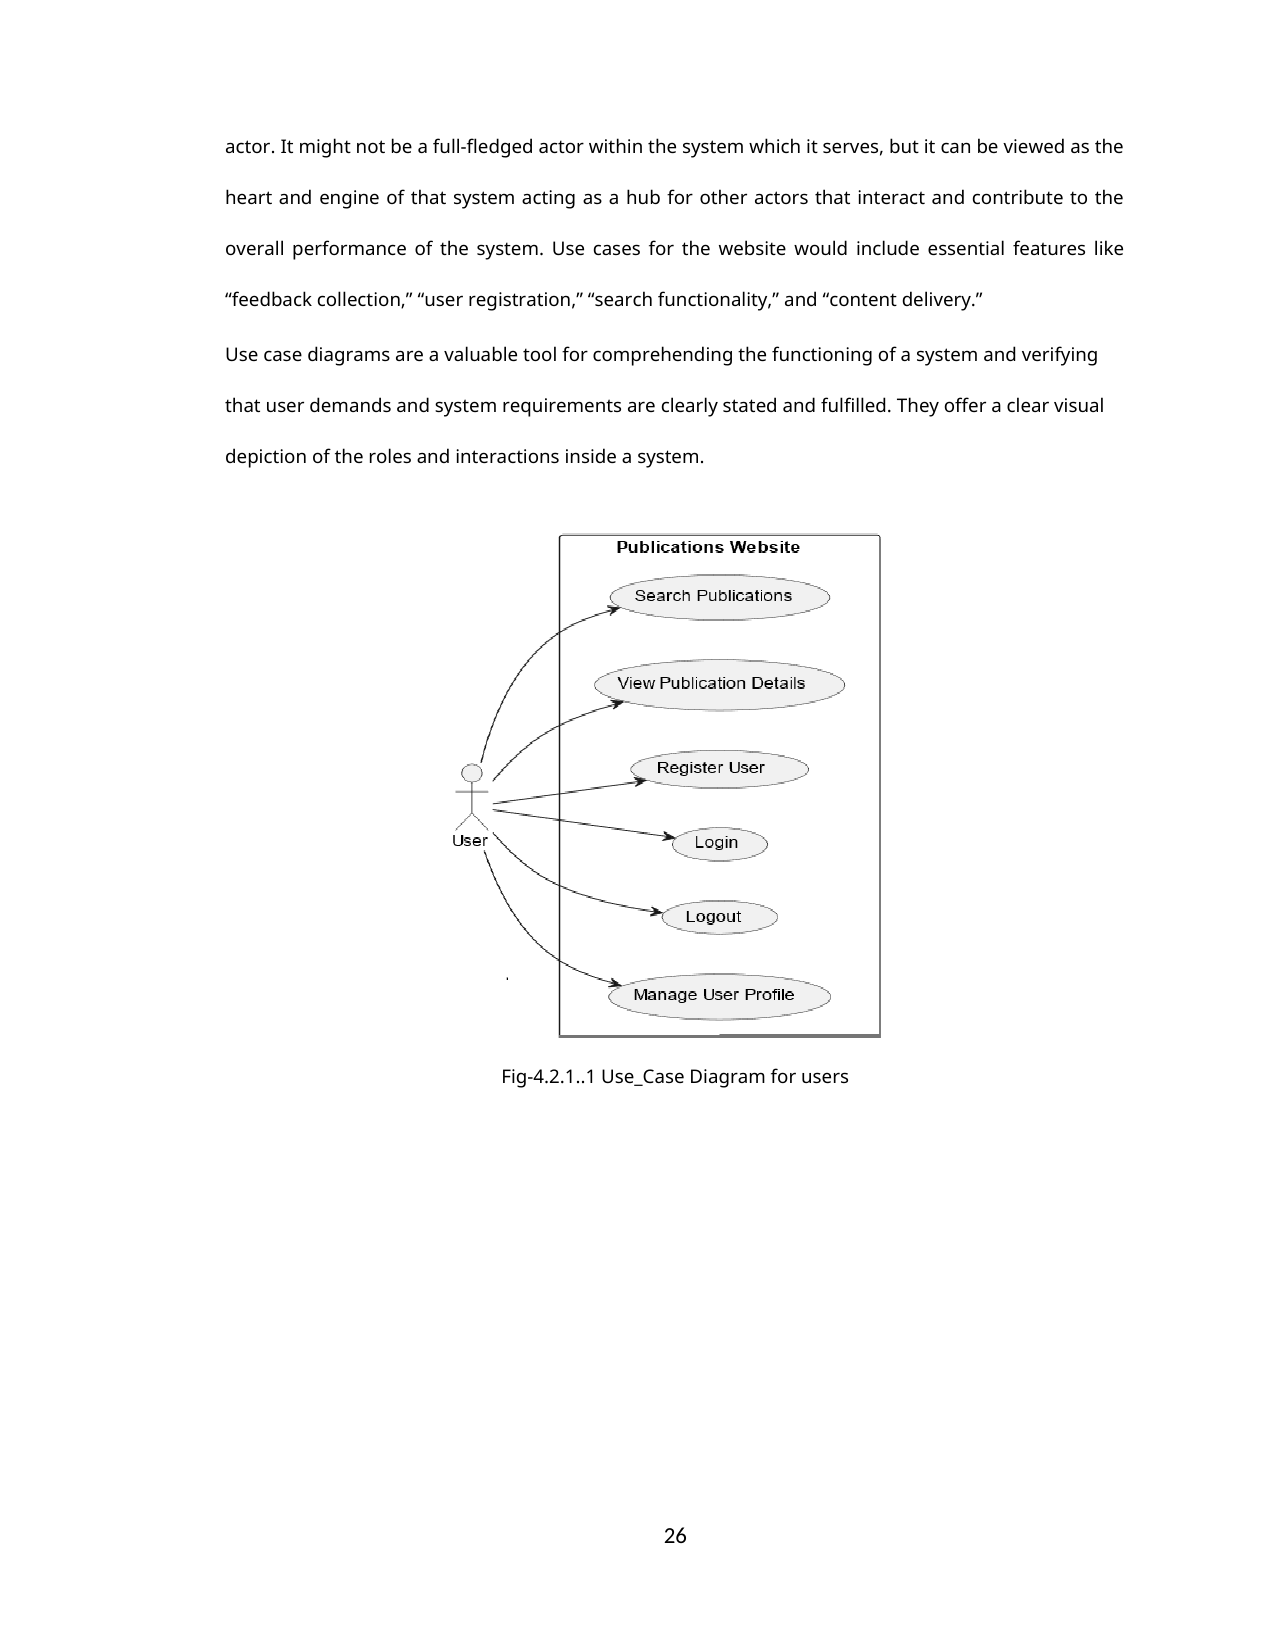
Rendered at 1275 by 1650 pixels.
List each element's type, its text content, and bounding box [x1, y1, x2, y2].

text Use case diagrams are a valuable tool for comprehending the functioning of a system and verifying that user demands and system requirements are clearly stated and fulfilled. They offer a clear visual depiction of the roles and interactions inside a system. [225, 341, 1125, 469]
picture [366, 498, 984, 1038]
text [225, 133, 1125, 312]
text Fig-4.2.1..1 Use_Case Diagram for users [225, 1064, 1125, 1089]
